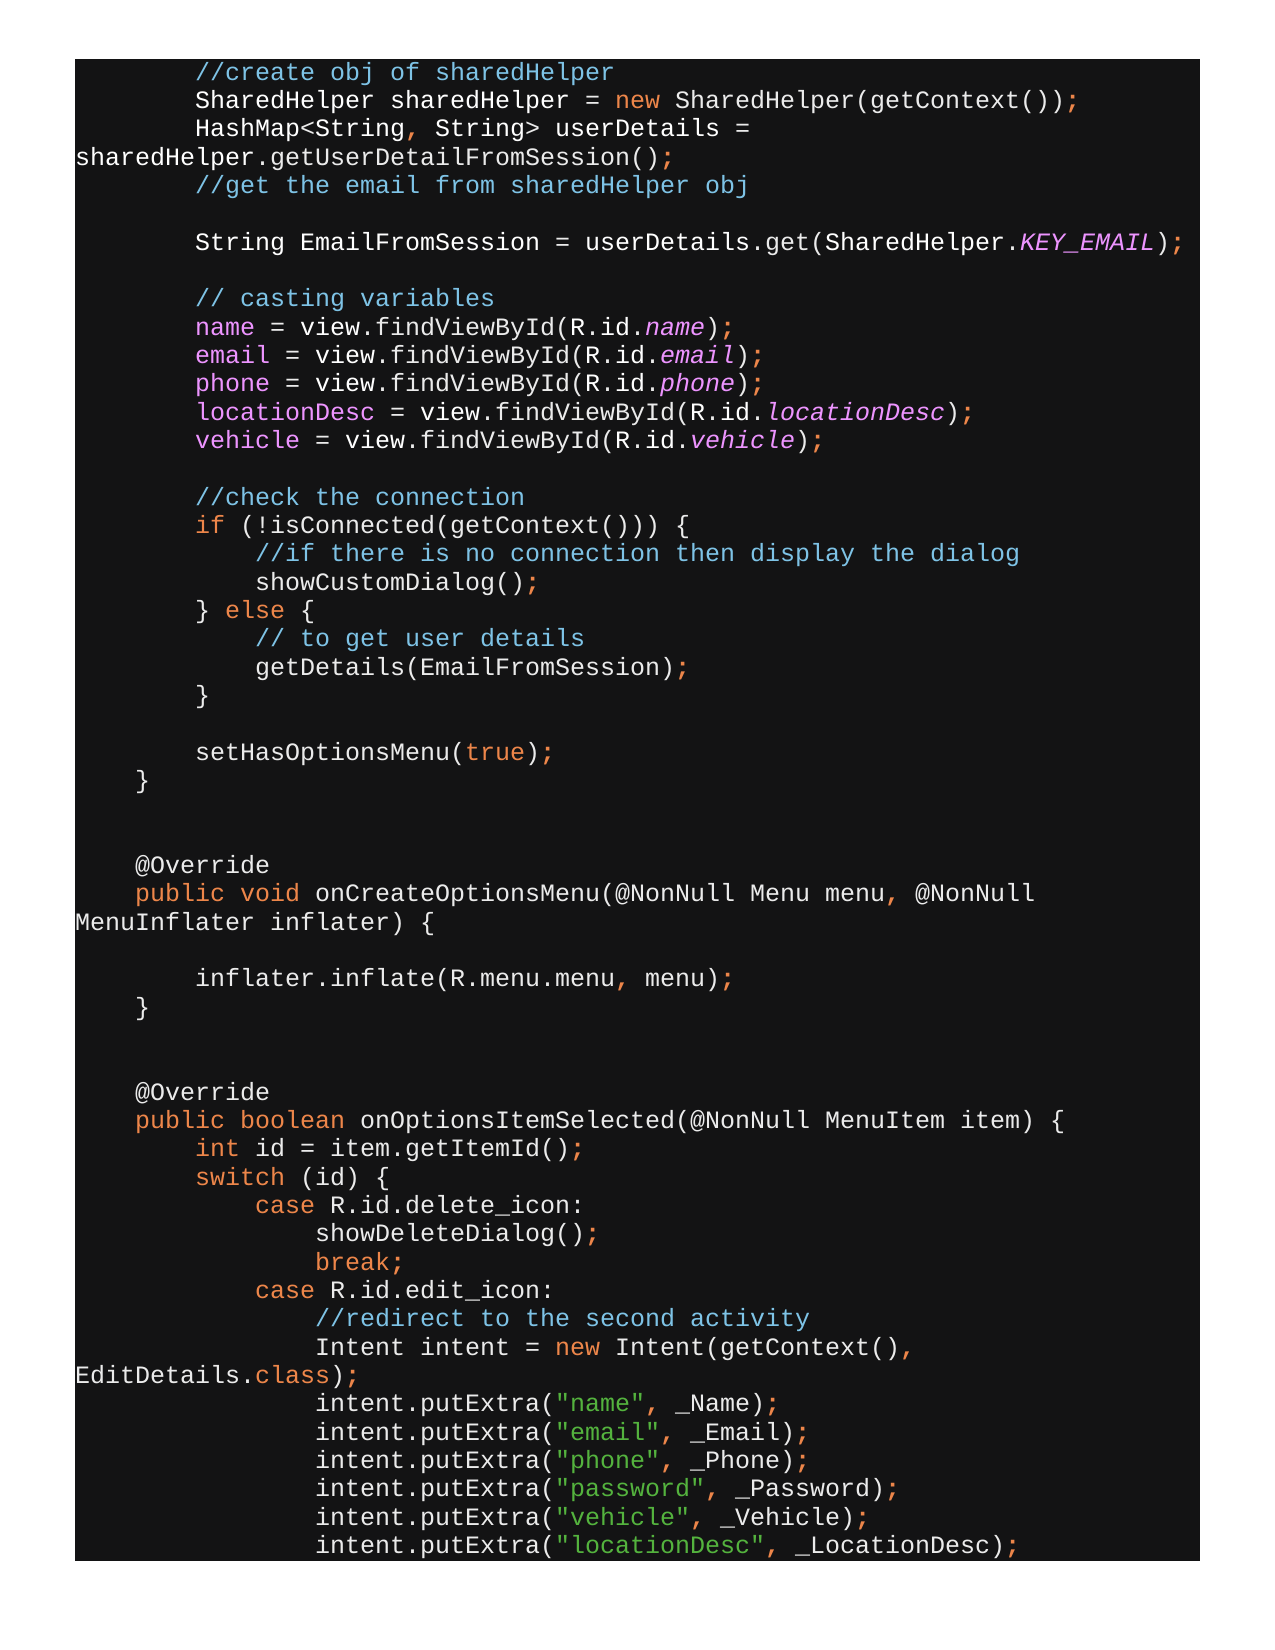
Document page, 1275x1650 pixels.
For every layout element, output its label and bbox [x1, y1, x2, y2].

text [75, 59, 1200, 1561]
